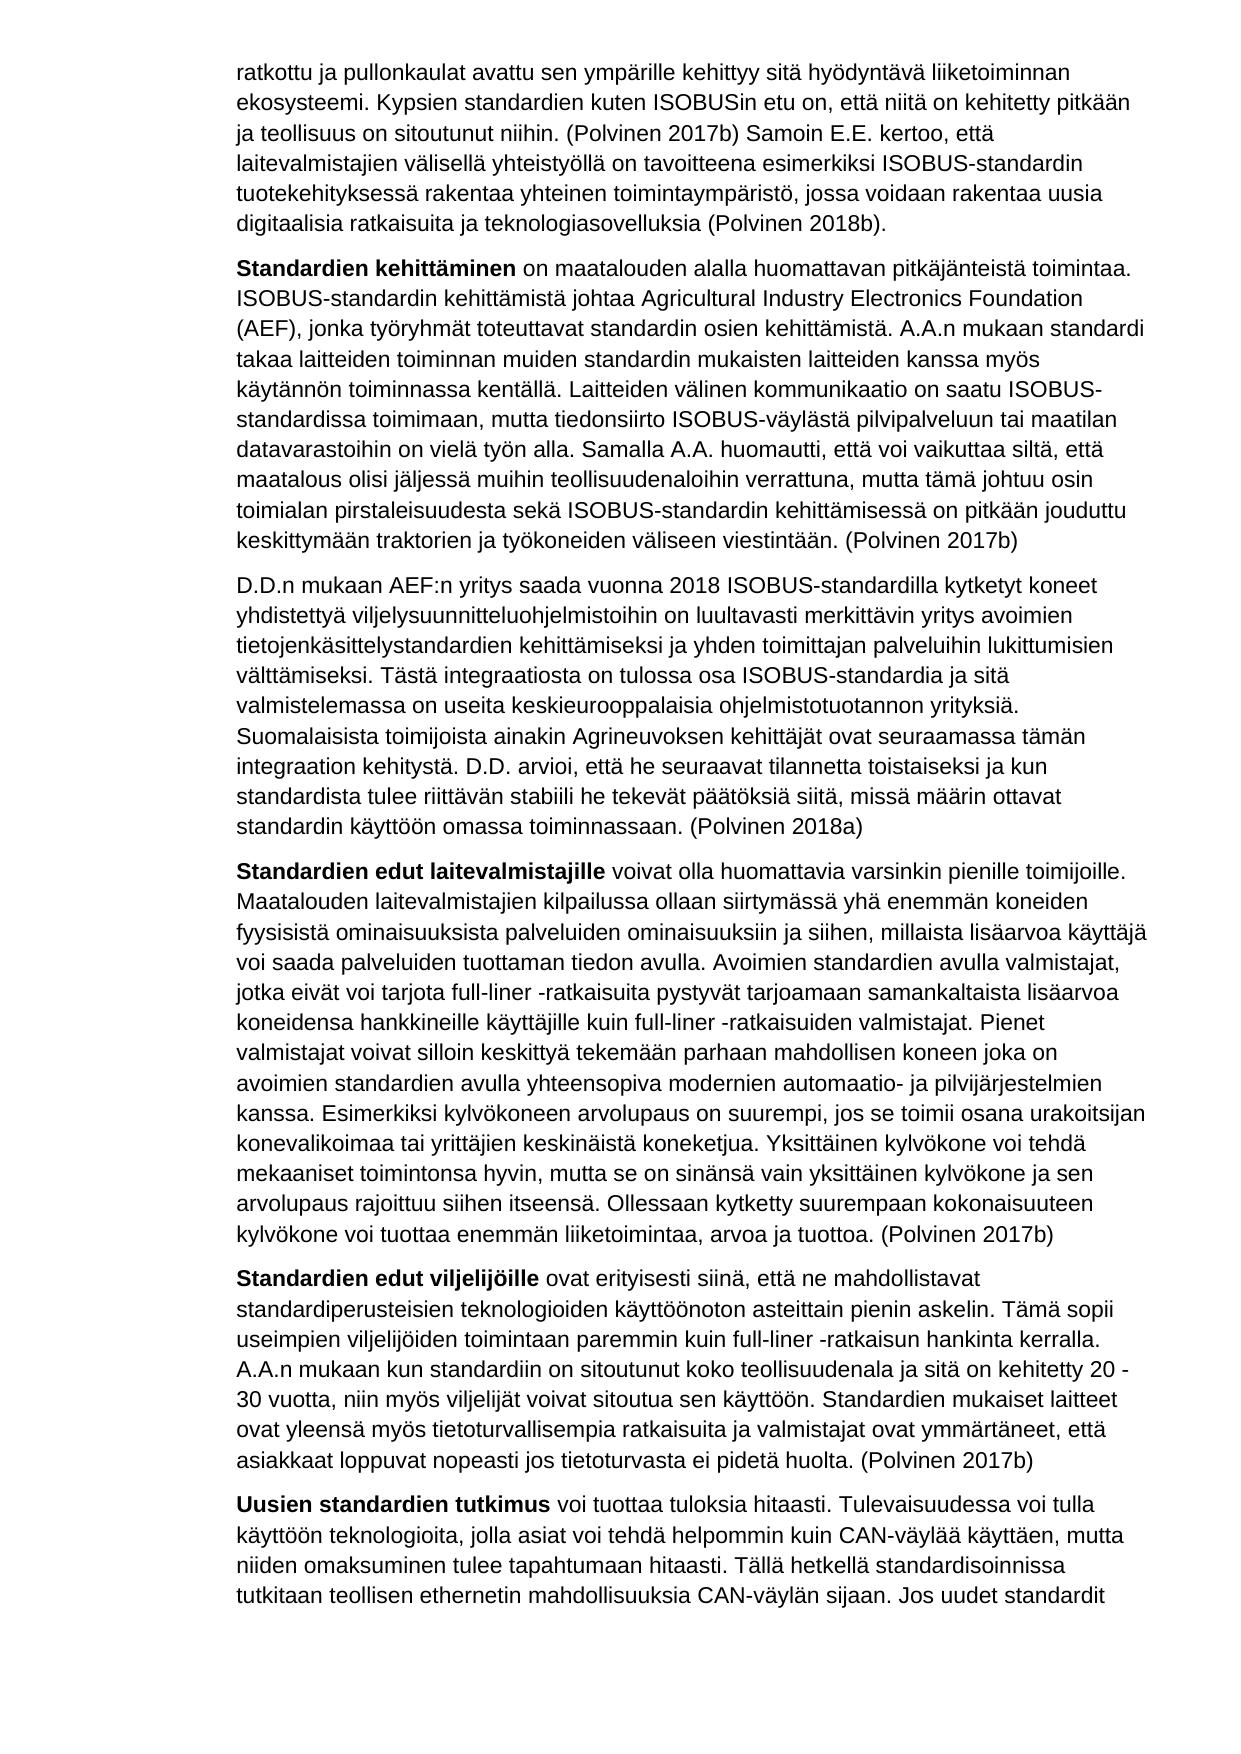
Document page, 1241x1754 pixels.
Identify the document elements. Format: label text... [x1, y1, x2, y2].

text Standardien kehittäminen on maatalouden alalla huomattavan pitkäjänteistä toimintaa. ISOBUS-standardin kehittämistä johtaa Agricultural Industry Electronics Foundation (AEF), jonka työryhmät toteuttavat standardin osien kehittämistä. A.A.n mukaan standardi takaa laitteiden toiminnan muiden standardin mukaisten laitteiden kanssa myös käytännön toiminnassa kentällä. Laitteiden välinen kommunikaatio on saatu ISOBUS-standardissa toimimaan, mutta tiedonsiirto ISOBUS-väylästä pilvipalveluun tai maatilan datavarastoihin on vielä työn alla. Samalla A.A. huomautti, että voi vaikuttaa siltä, että maatalous olisi jäljessä muihin teollisuudenaloihin verrattuna, mutta tämä johtuu osin toimialan pirstaleisuudesta sekä ISOBUS-standardin kehittämisessä on pitkään jouduttu keskittymään traktorien ja työkoneiden väliseen viestintään. (Polvinen 2017b) [236, 255, 1152, 553]
text Standardien edut viljelijöille ovat erityisesti siinä, että ne mahdollistavat standardiperusteisien teknologioiden käyttöönoton asteittain pienin askelin. Tämä sopii useimpien viljelijöiden toimintaan paremmin kuin full-liner -ratkaisun hankinta kerralla. A.A.n mukaan kun standardiin on sitoutunut koko teollisuudenala ja sitä on kehitetty 20 - 30 vuotta, niin myös viljelijät voivat sitoutua sen käyttöön. Standardien mukaiset laitteet ovat yleensä myös tietoturvallisempia ratkaisuita ja valmistajat ovat ymmärtäneet, että asiakkaat loppuvat nopeasti jos tietoturvasta ei pidetä huolta. (Polvinen 2017b) [236, 1265, 1152, 1473]
text Standardien edut laitevalmistajille voivat olla huomattavia varsinkin pienille toimijoille. Maatalouden laitevalmistajien kilpailussa ollaan siirtymässä yhä enemmän koneiden fyysisistä ominaisuuksista palveluiden ominaisuuksiin ja siihen, millaista lisäarvoa käyttäjä voi saada palveluiden tuottaman tiedon avulla. Avoimien standardien avulla valmistajat, jotka eivät voi tarjota full-liner -ratkaisuita pystyvät tarjoamaan samankaltaista lisäarvoa koneidensa hankkineille käyttäjille kuin full-liner -ratkaisuiden valmistajat. Pienet valmistajat voivat silloin keskittyä tekemään parhaan mahdollisen koneen joka on avoimien standardien avulla yhteensopiva modernien automaatio- ja pilvijärjestelmien kanssa. Esimerkiksi kylvökoneen arvolupaus on suurempi, jos se toimii osana urakoitsijan konevalikoimaa tai yrittäjien keskinäistä koneketjua. Yksittäinen kylvökone voi tehdä mekaaniset toimintonsa hyvin, mutta se on sinänsä vain yksittäinen kylvökone ja sen arvolupaus rajoittuu siihen itseensä. Ollessaan kytketty suurempaan kokonaisuuteen kylvökone voi tuottaa enemmän liiketoimintaa, arvoa ja tuottoa. (Polvinen 2017b) [236, 858, 1152, 1247]
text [236, 1491, 1152, 1608]
text D.D.n mukaan AEF:n yritys saada vuonna 2018 ISOBUS-standardilla kytketyt koneet yhdistettyä viljelysuunnitteluohjelmistoihin on luultavasti merkittävin yritys avoimien tietojenkäsittelystandardien kehittämiseksi ja yhden toimittajan palveluihin lukittumisien välttämiseksi. Tästä integraatiosta on tulossa osa ISOBUS-standardia ja sitä valmistelemassa on useita keskieurooppalaisia ohjelmistotuotannon yrityksiä. Suomalaisista toimijoista ainakin Agrineuvoksen kehittäjät ovat seuraamassa tämän integraation kehitystä. D.D. arvioi, että he seuraavat tilannetta toistaiseksi ja kun standardista tulee riittävän stabiili he tekevät päätöksiä siitä, missä määrin ottavat standardin käyttöön omassa toiminnassaan. (Polvinen 2018a) [236, 572, 1152, 839]
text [236, 59, 1152, 236]
